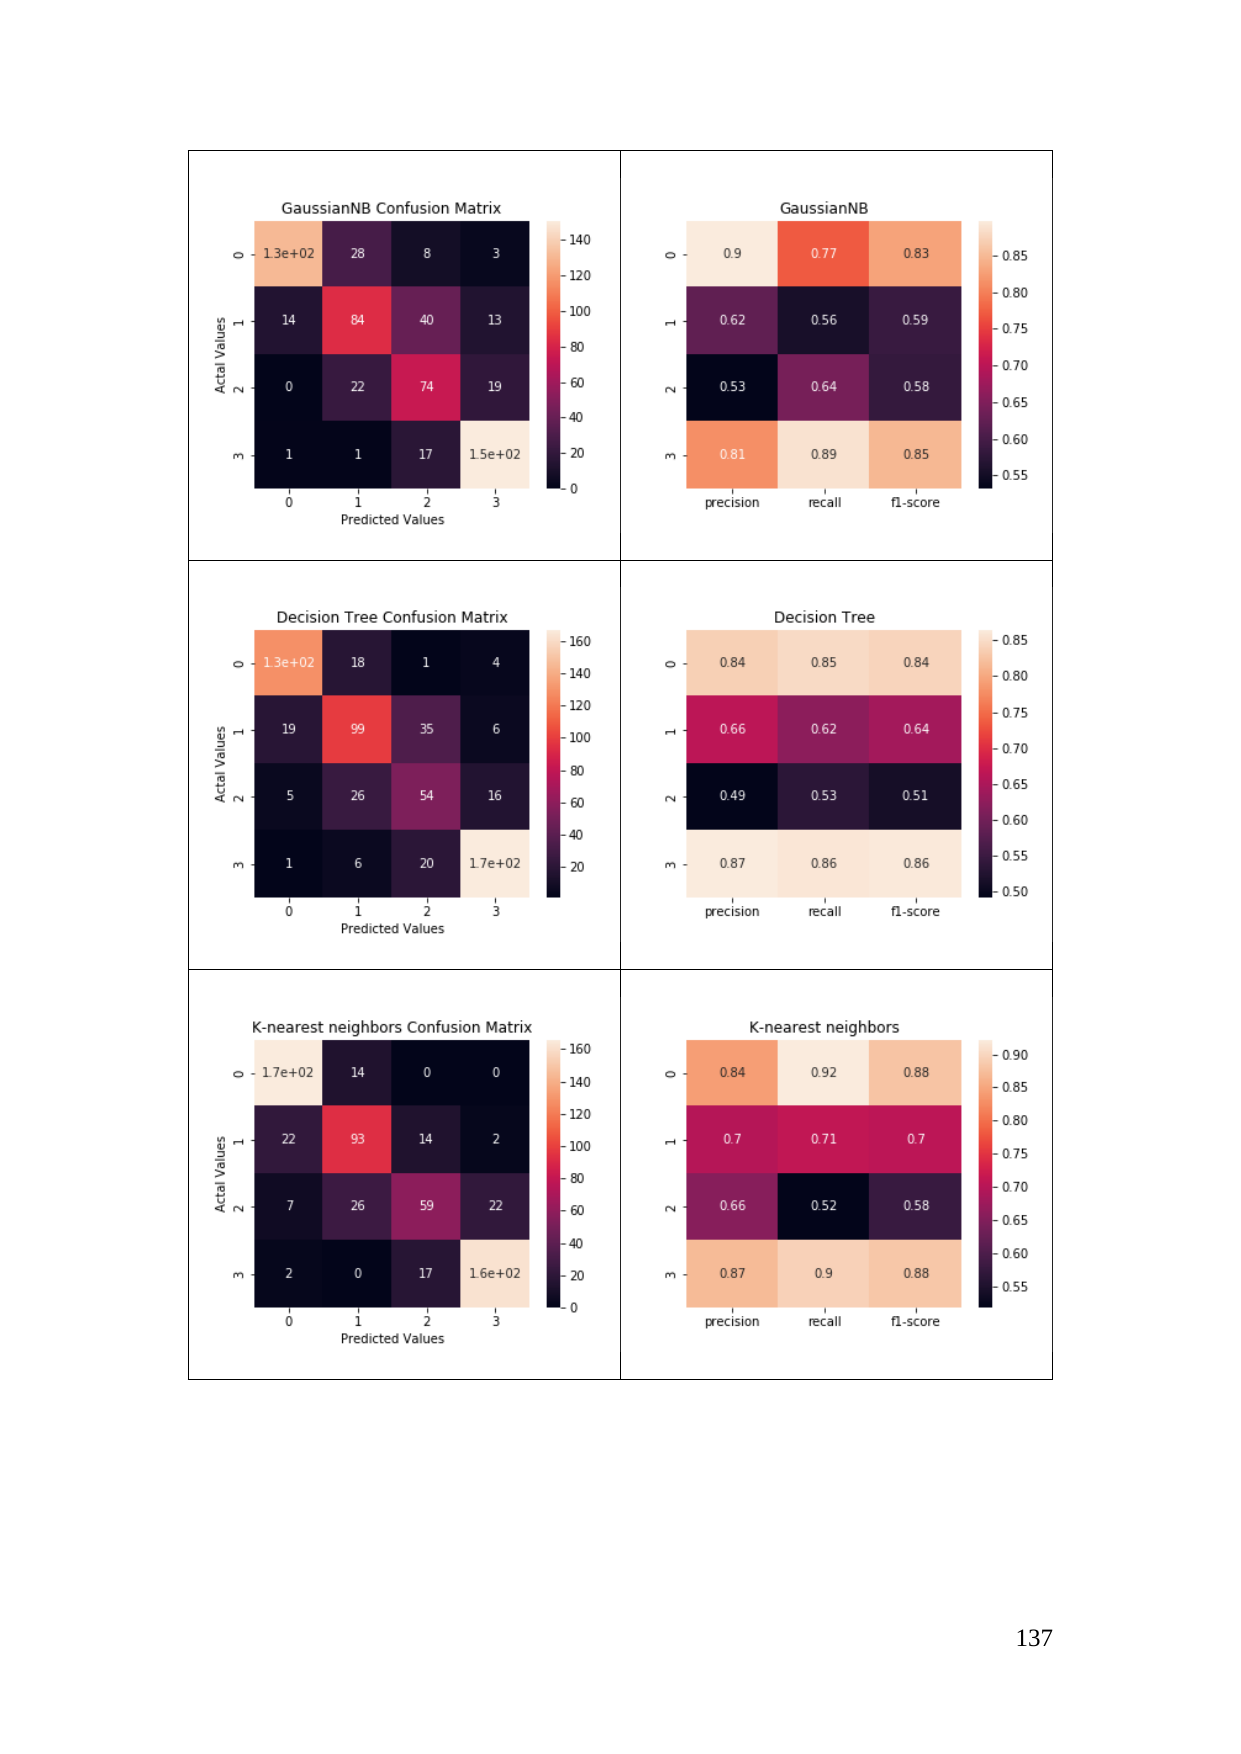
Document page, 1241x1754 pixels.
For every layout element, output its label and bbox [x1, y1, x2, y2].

picture [631, 587, 1053, 942]
table_cell [189, 970, 620, 1379]
table_header [621, 151, 1052, 559]
picture [199, 178, 621, 533]
table_cell [621, 970, 1052, 1379]
table_cell [189, 561, 620, 969]
picture [199, 997, 621, 1352]
picture [631, 178, 1053, 533]
table_header [189, 151, 620, 559]
picture [199, 587, 621, 942]
table_cell [621, 561, 1052, 969]
picture [631, 997, 1053, 1352]
